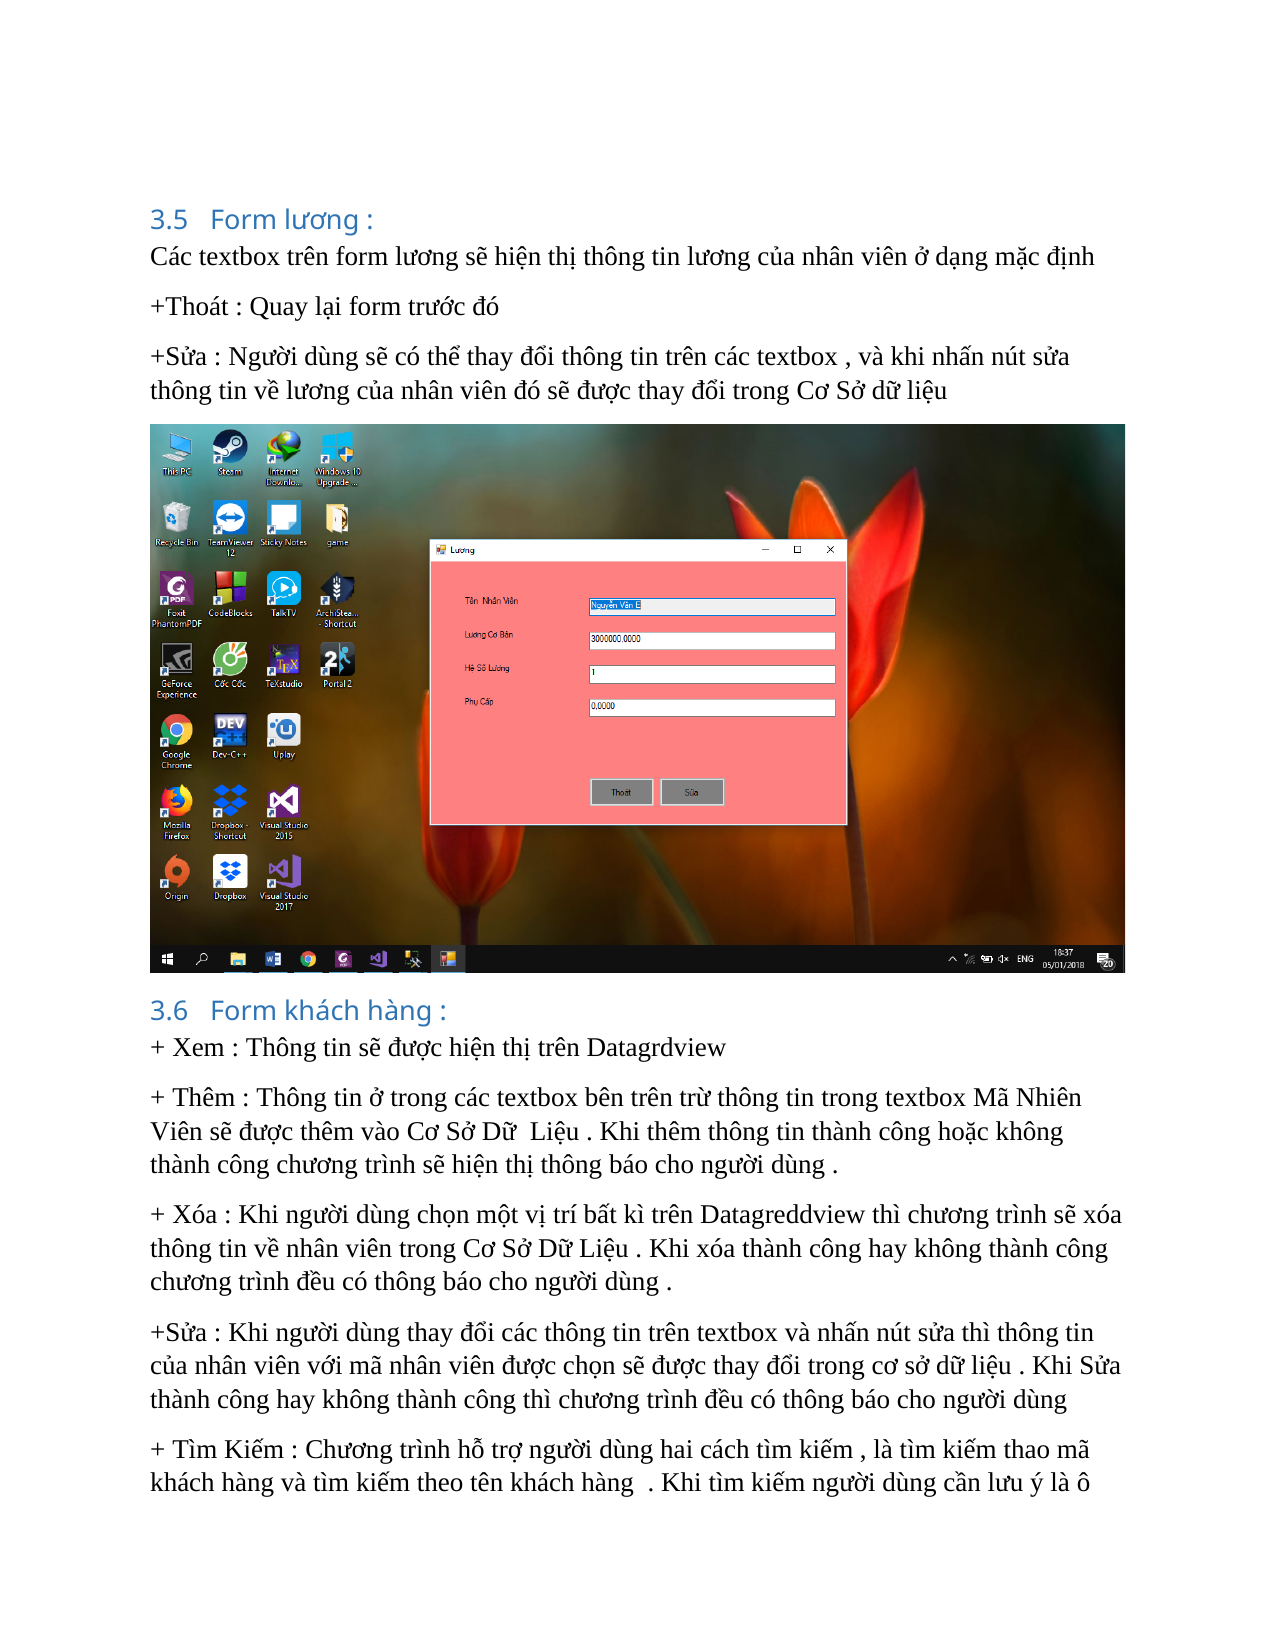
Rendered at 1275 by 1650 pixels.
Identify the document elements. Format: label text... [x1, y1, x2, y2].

subtitle Form khách hàng : [150, 991, 1125, 1028]
text + Thêm : Thông tin ở trong các textbox bên trên trừ thông tin trong textbox Mã Nhiên Viên sẽ được thêm vào Cơ Sở Dữ Liệu . Khi thêm thông tin thành công hoặc không thành công chương trình sẽ hiện thị thông báo cho người dùng . [150, 1081, 1125, 1179]
picture [150, 424, 1125, 973]
text +Sửa : Người dùng sẽ có thể thay đổi thông tin trên các textbox , và khi nhấn nút sửa thông tin về lương của nhân viên đó sẽ được thay đổi trong Cơ Sở dữ liệu [150, 340, 1125, 405]
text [150, 1433, 1125, 1498]
text +Thoát : Quay lại form trước đó [150, 290, 1125, 321]
text + Xem : Thông tin sẽ được hiện thị trên Datagrdview [150, 1031, 1125, 1062]
subtitle Form lương : [150, 200, 1125, 237]
text + Xóa : Khi người dùng chọn một vị trí bất kì trên Datagreddview thì chương trình sẽ xóa thông tin về nhân viên trong Cơ Sở Dữ Liệu . Khi xóa thành công hay không thành công chương trình đều có thông báo cho người dùng . [150, 1198, 1125, 1297]
text +Sửa : Khi người dùng thay đổi các thông tin trên textbox và nhấn nút sửa thì thông tin của nhân viên với mã nhân viên được chọn sẽ được thay đổi trong cơ sở dữ liệu . Khi Sửa thành công hay không thành công thì chương trình đều có thông báo cho người dùng [150, 1316, 1125, 1414]
text Các textbox trên form lương sẽ hiện thị thông tin lương của nhân viên ở dạng mặc định [150, 240, 1125, 271]
